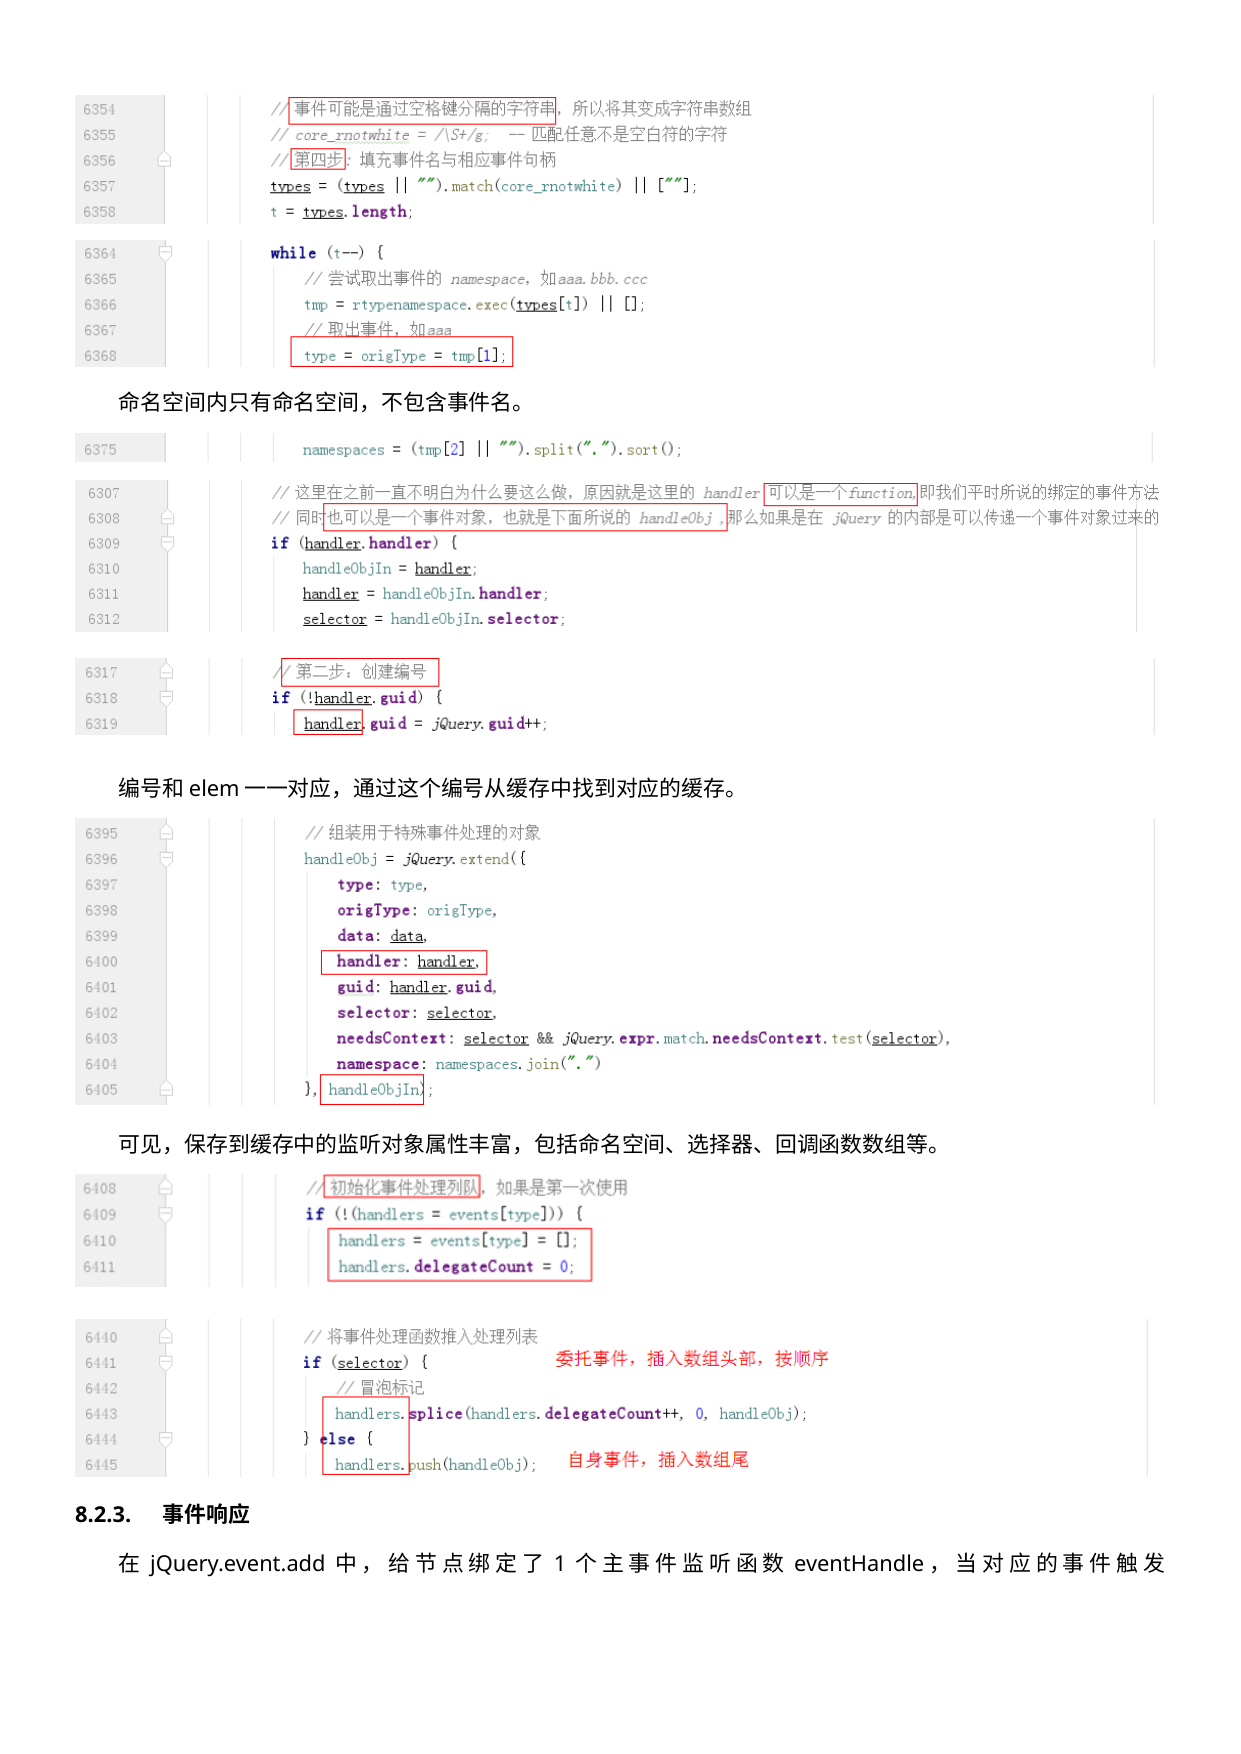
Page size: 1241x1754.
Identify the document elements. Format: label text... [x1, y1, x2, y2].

text 可见，保存到缓存中的监听对象属性丰富，包括命名空间、选择器、回调函数数组等。 [75, 1126, 1165, 1159]
picture [75, 95, 1166, 224]
picture [75, 1319, 1166, 1477]
text 命名空间内只有命名空间，不包含事件名。 [75, 385, 1165, 417]
picture [75, 433, 1166, 462]
text 编号和elem一一对应，通过这个编号从缓存中找到对应的缓存。 [75, 771, 1165, 803]
picture [75, 480, 1166, 632]
picture [75, 658, 1166, 735]
text 事件响应 [75, 1497, 1165, 1529]
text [75, 1545, 1165, 1578]
picture [75, 1174, 1166, 1287]
picture [75, 818, 1166, 1105]
picture [75, 240, 1166, 367]
